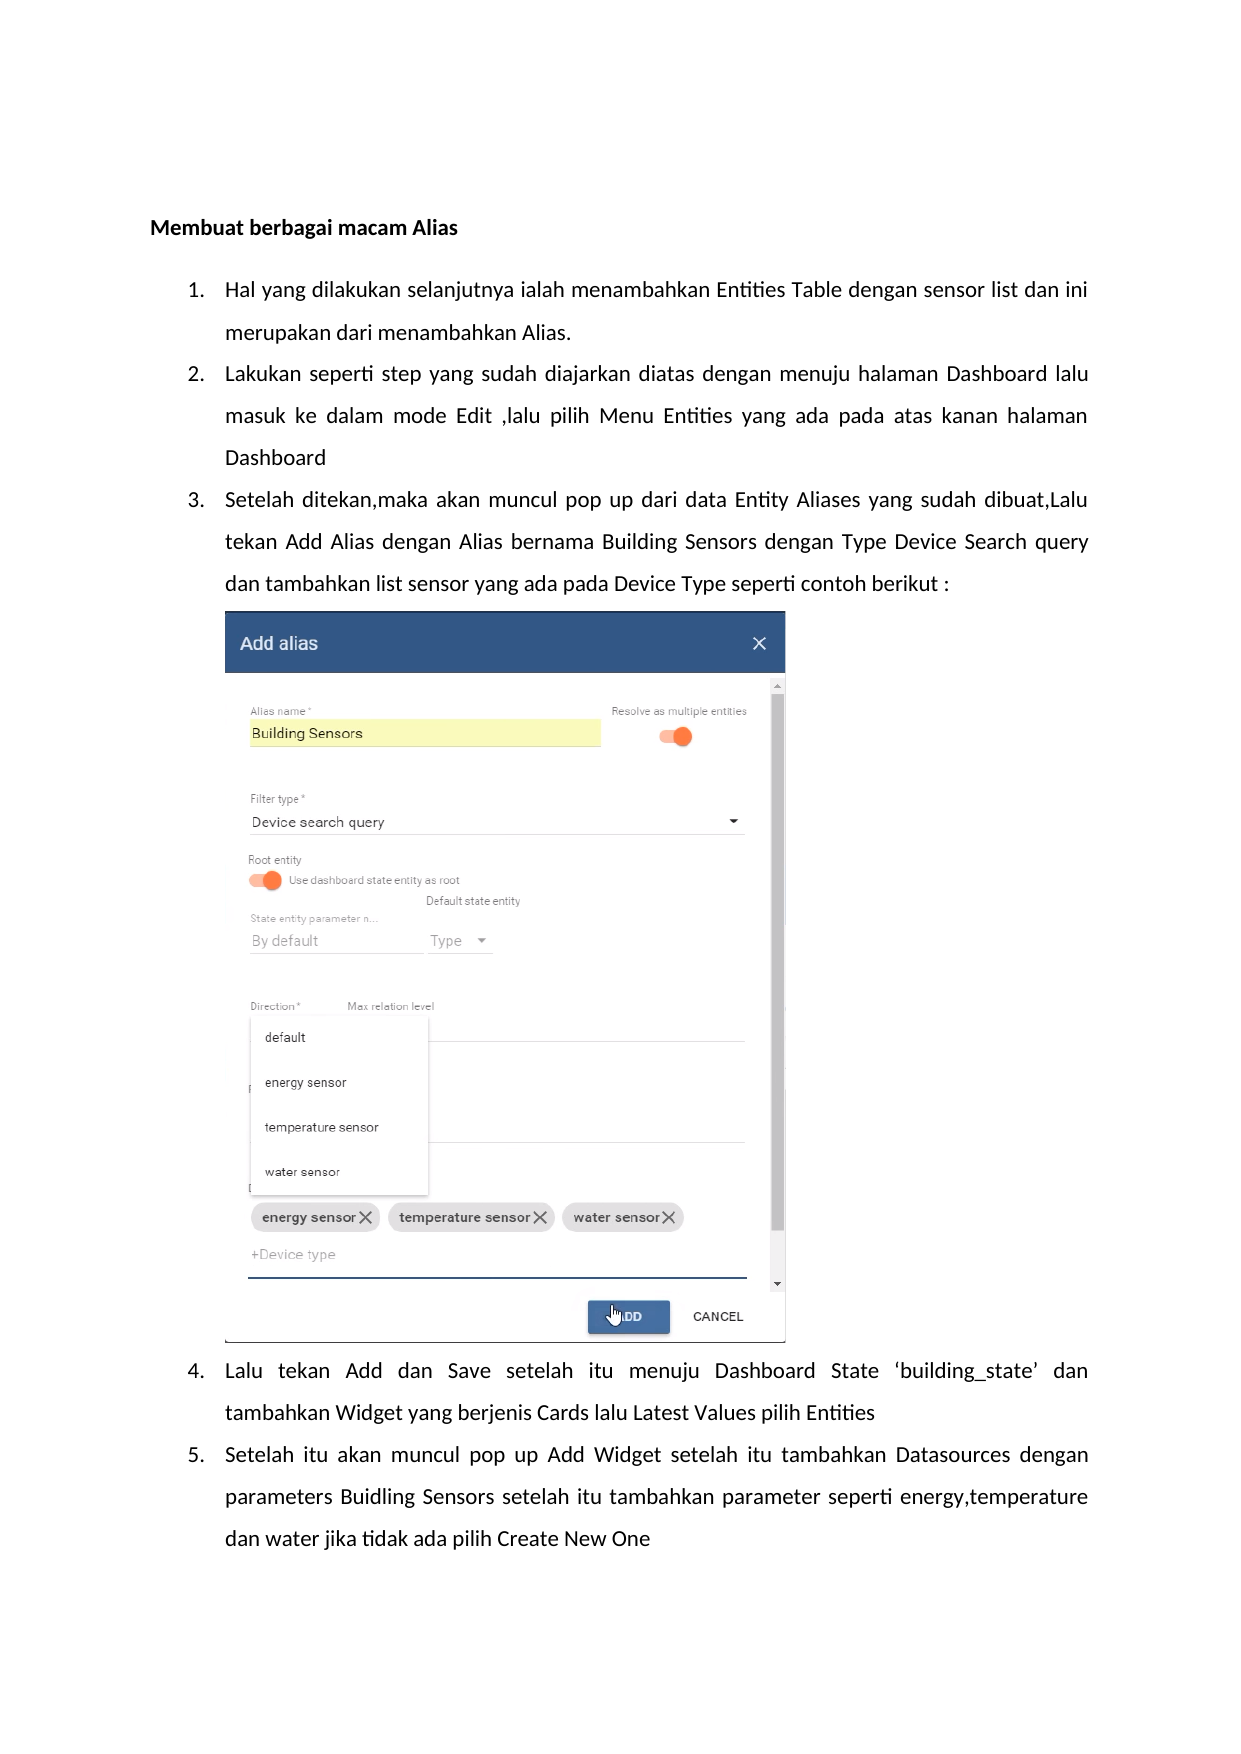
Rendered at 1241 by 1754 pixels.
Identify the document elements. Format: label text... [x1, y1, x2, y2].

picture [225, 611, 786, 1343]
text Membuat berbagai macam Alias [150, 213, 1090, 241]
list Hal yang dilakukan selanjutnya ialah menambahkan Entities Table dengan sensor list dan ini merupakan dari menambahkan Alias. [187, 276, 1090, 346]
list Setelah ditekan,maka akan muncul pop up dari data Entity Aliases yang sudah dibuat,Lalu tekan Add Alias dengan Alias bernama Building Sensors dengan Type Device Search query dan tambahkan list sensor yang ada pada Device Type seperti contoh berikut : [187, 486, 1090, 597]
list Lalu tekan Add dan Save setelah itu menuju Dashboard State ‘building_state’ dan tambahkan Widget yang berjenis Cards lalu Latest Values pilih Entities [187, 1356, 1090, 1426]
list Lakukan seperti step yang sudah diajarkan diatas dengan menuju halaman Dashboard lalu masuk ke dalam mode Edit ,lalu pilih Menu Entities yang ada pada atas kanan halaman Dashboard [187, 359, 1090, 472]
list Setelah itu akan muncul pop up Add Widget setelah itu tambahkan Datasources dengan parameters Buidling Sensors setelah itu tambahkan parameter seperti energy,temperature dan water jika tidak ada pilih Create New One [187, 1440, 1090, 1552]
